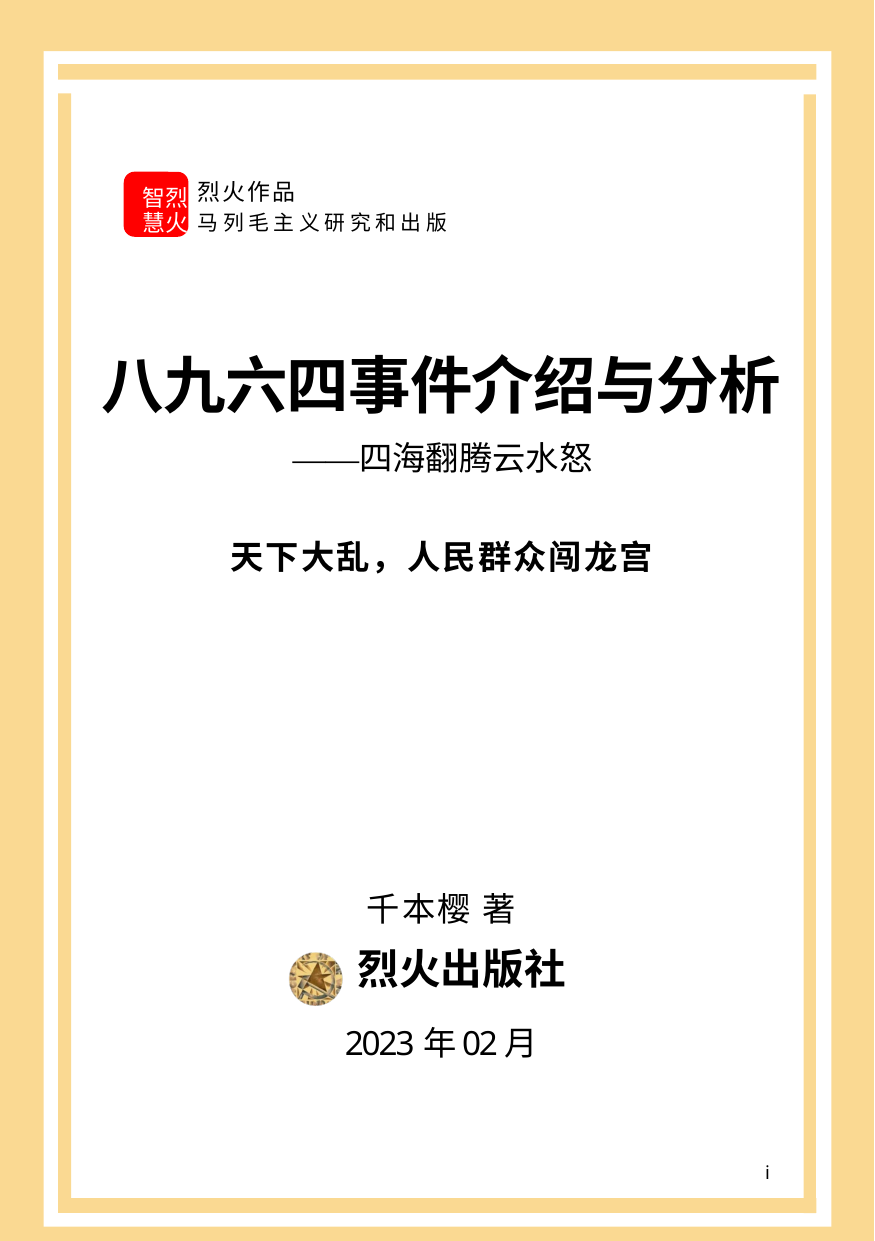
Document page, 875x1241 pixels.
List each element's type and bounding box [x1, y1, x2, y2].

picture [286, 952, 347, 1009]
